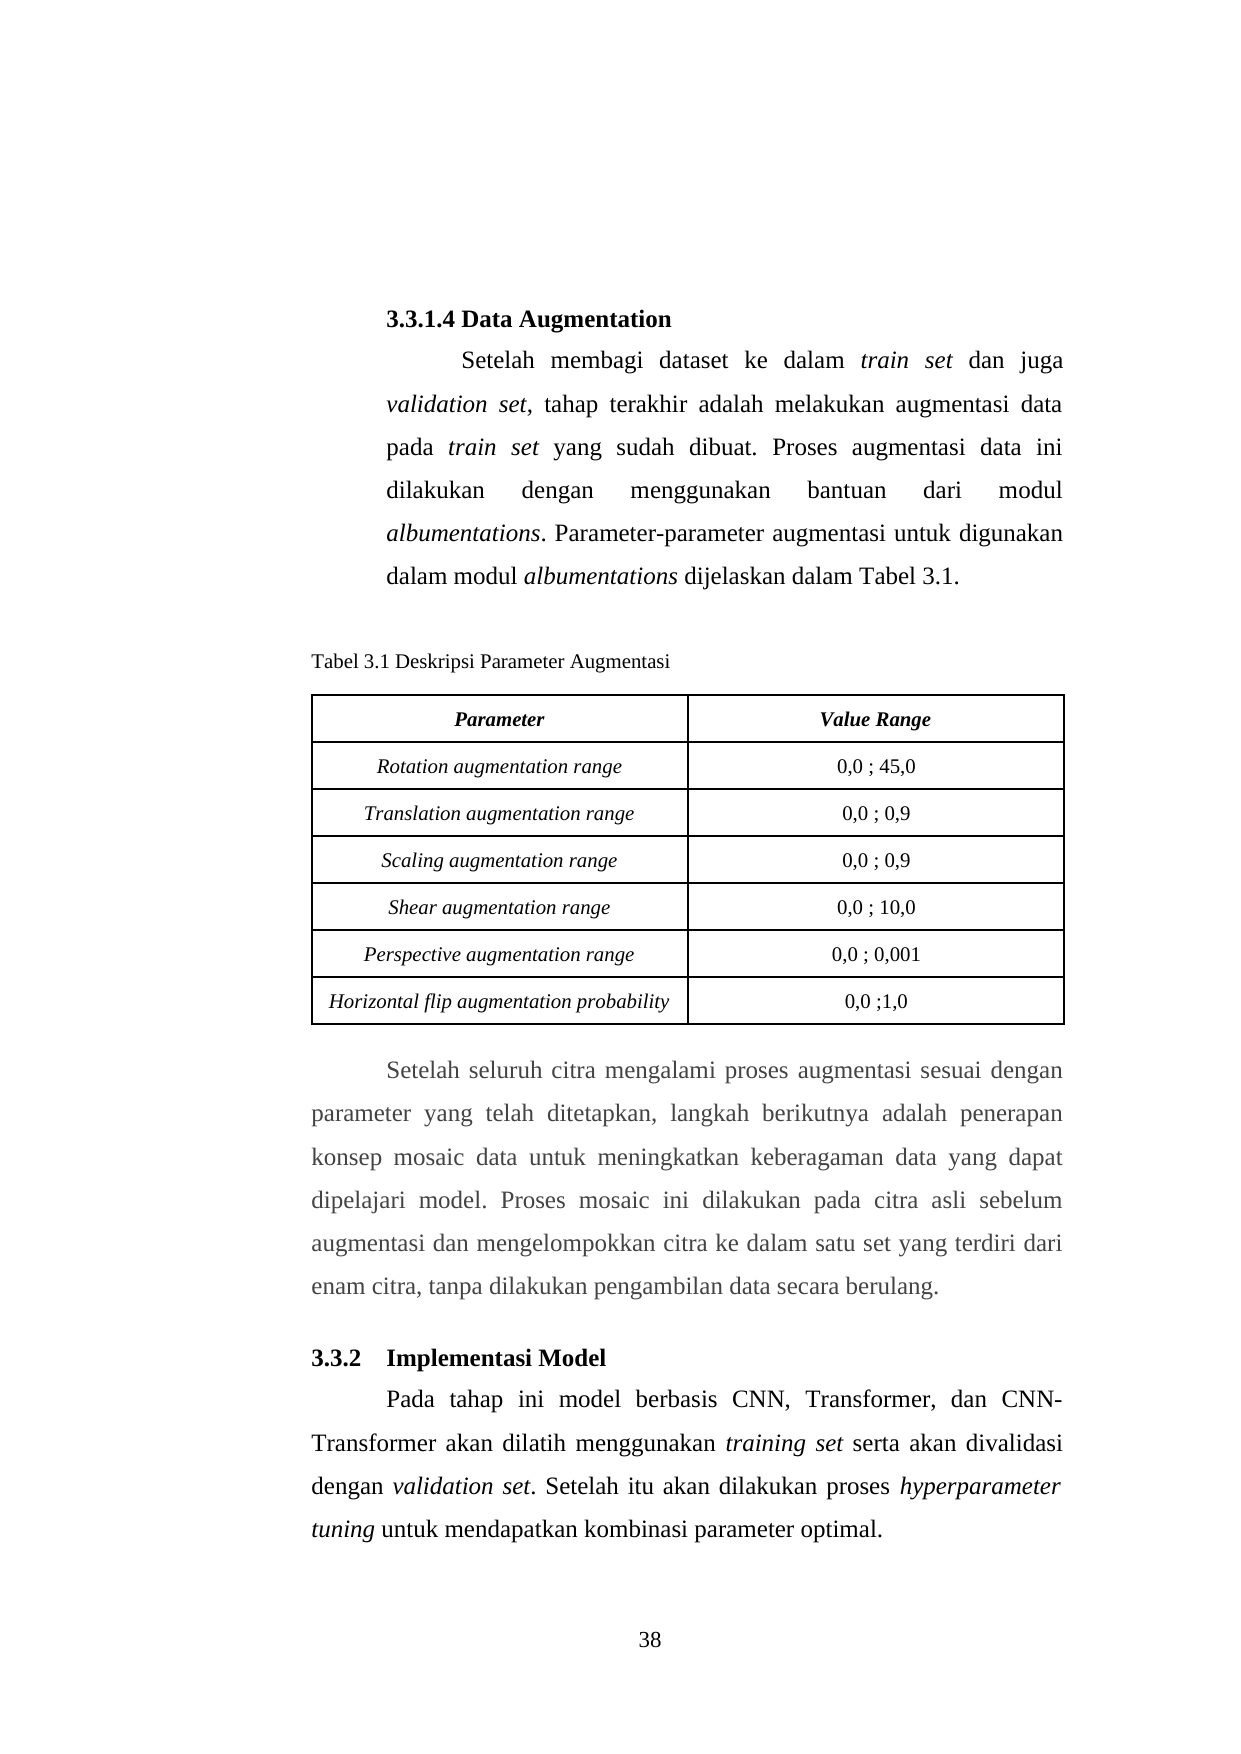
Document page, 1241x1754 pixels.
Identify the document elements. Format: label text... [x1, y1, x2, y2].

subtitle 3.3.2 Implementasi Model [236, 1343, 1063, 1372]
table_cell Horizontal flip augmentation probability [313, 978, 687, 1023]
table_header Value Range [689, 696, 1063, 741]
table_cell 0,0 ; 10,0 [689, 884, 1063, 929]
text Setelah seluruh citra mengalami proses augmentasi sesuai dengan parameter yang telah ditetapkan, langkah berikutnya adalah penerapan konsep mosaic data untuk meningkatkan keberagaman data yang dapat dipelajari model. Proses mosaic ini dilakukan pada citra asli sebelum augmentasi dan mengelompokkan citra ke dalam satu set yang terdiri dari enam citra, tanpa dilakukan pengambilan data secara berulang. [311, 1055, 1063, 1300]
text Tabel 3.1 Deskripsi Parameter Augmentasi [236, 649, 1063, 673]
table_header Parameter [313, 696, 687, 741]
table_cell Perspective augmentation range [313, 931, 687, 976]
table_cell 0,0 ;1,0 [689, 978, 1063, 1023]
subtitle 3.3.1.4 Data Augmentation [386, 304, 1063, 333]
table_cell Shear augmentation range [313, 884, 687, 929]
text Setelah membagi dataset ke dalam train set dan juga validation set, tahap terakhir adalah melakukan augmentasi data pada train set yang sudah dibuat. Proses augmentasi data ini dilakukan dengan menggunakan bantuan dari modul albumentations. Parameter-parameter augmentasi untuk digunakan dalam modul albumentations dijelaskan dalam Tabel 3.1. [386, 346, 1063, 590]
table_cell 0,0 ; 45,0 [689, 743, 1063, 788]
table_cell 0,0 ; 0,001 [689, 931, 1063, 976]
table_cell 0,0 ; 0,9 [689, 837, 1063, 882]
table_cell Rotation augmentation range [313, 743, 687, 788]
table_cell Translation augmentation range [313, 790, 687, 835]
table_cell 0,0 ; 0,9 [689, 790, 1063, 835]
table_cell Scaling augmentation range [313, 837, 687, 882]
text Pada tahap ini model berbasis CNN, Transformer, dan CNN-Transformer akan dilatih menggunakan training set serta akan divalidasi dengan validation set. Setelah itu akan dilakukan proses hyperparameter tuning untuk mendapatkan kombinasi parameter optimal. [311, 1384, 1063, 1543]
